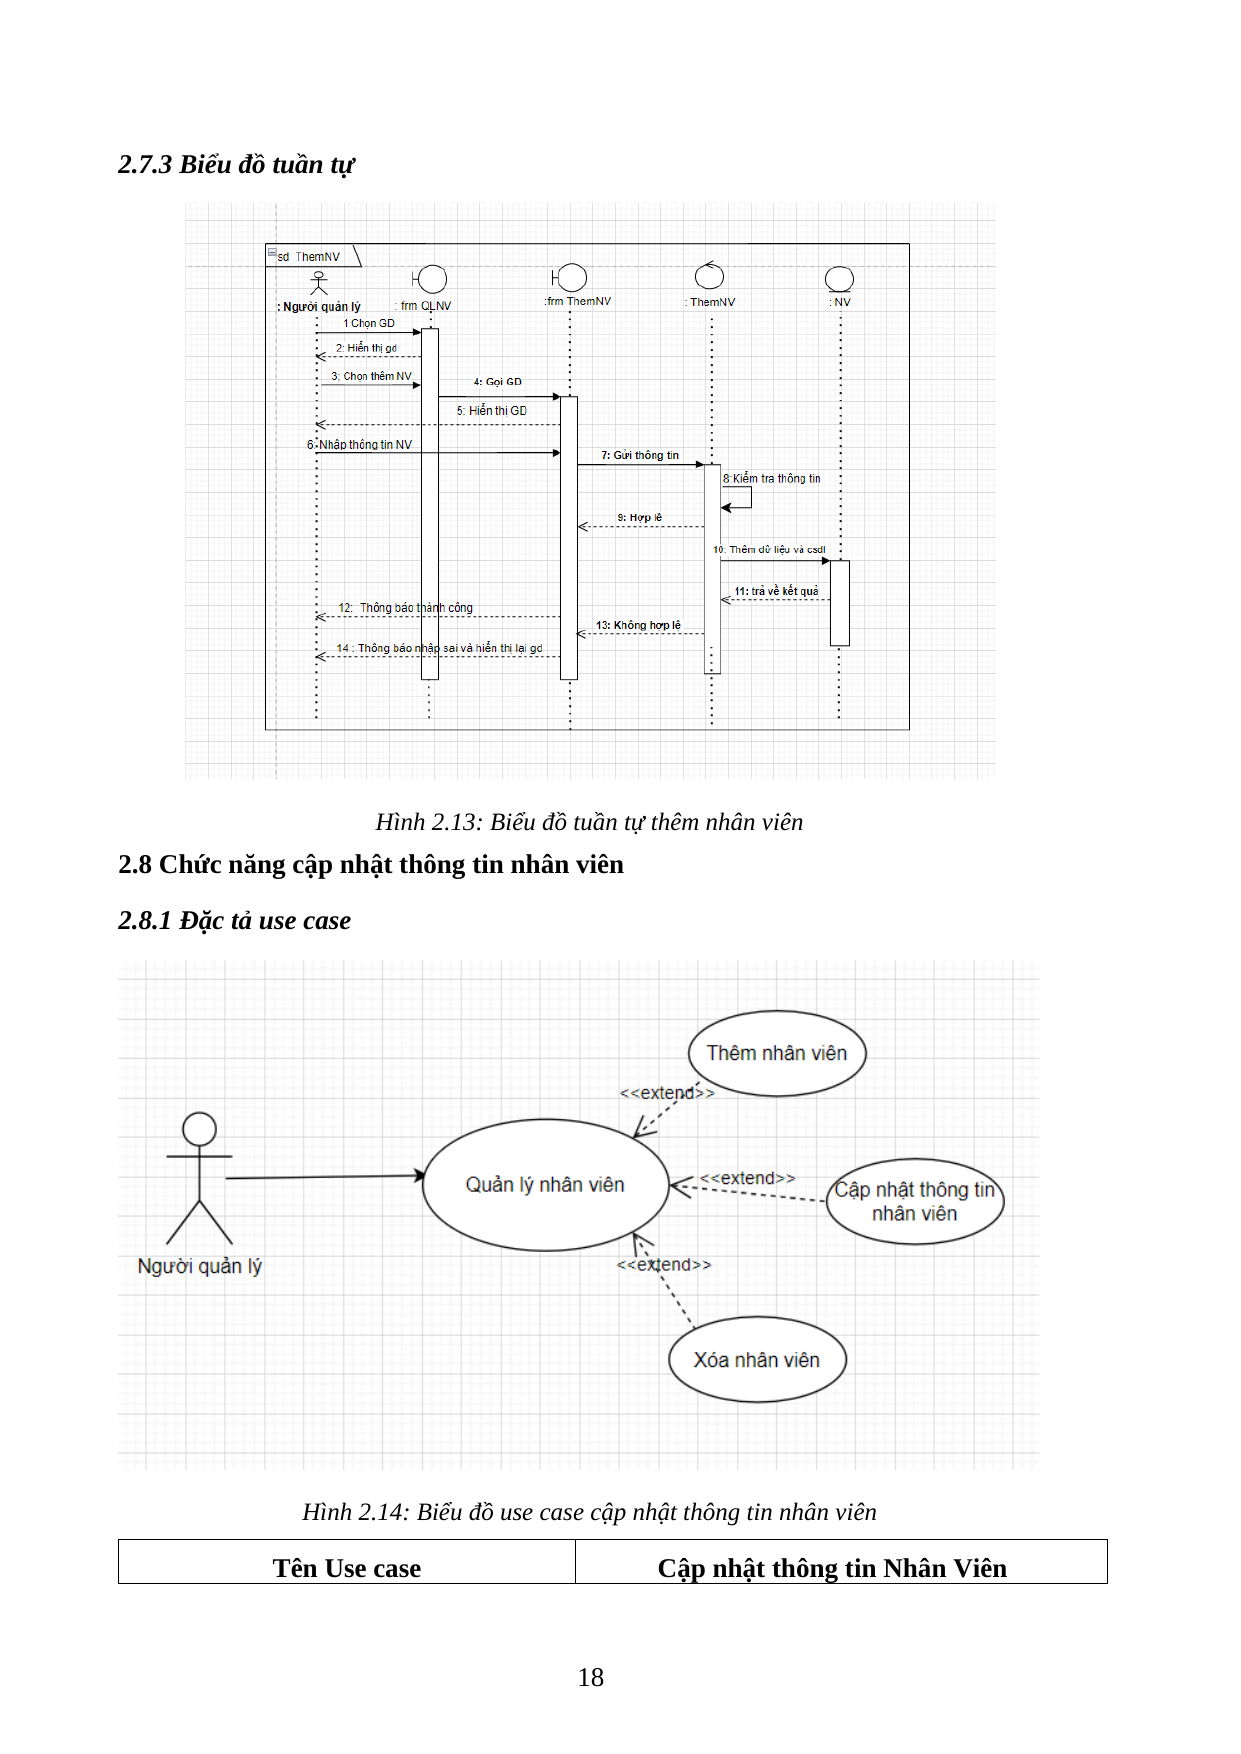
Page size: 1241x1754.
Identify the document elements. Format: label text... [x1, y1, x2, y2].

table_header Cập nhật thông tin Nhân Viên [576, 1540, 1107, 1583]
subtitle Chức năng cập nhật thông tin nhân viên [118, 848, 1063, 879]
picture [118, 960, 1040, 1470]
picture [185, 203, 996, 779]
subtitle Biểu đồ tuần tự [118, 148, 1063, 179]
text Hình 2.14: Biểu đồ use case cập nhật thông tin nhân viên [118, 1497, 1063, 1526]
table_header Tên Use case [119, 1540, 575, 1583]
text Hình 2.13: Biểu đồ tuần tự thêm nhân viên [118, 807, 1063, 836]
subtitle Đặc tả use case [118, 904, 1063, 935]
